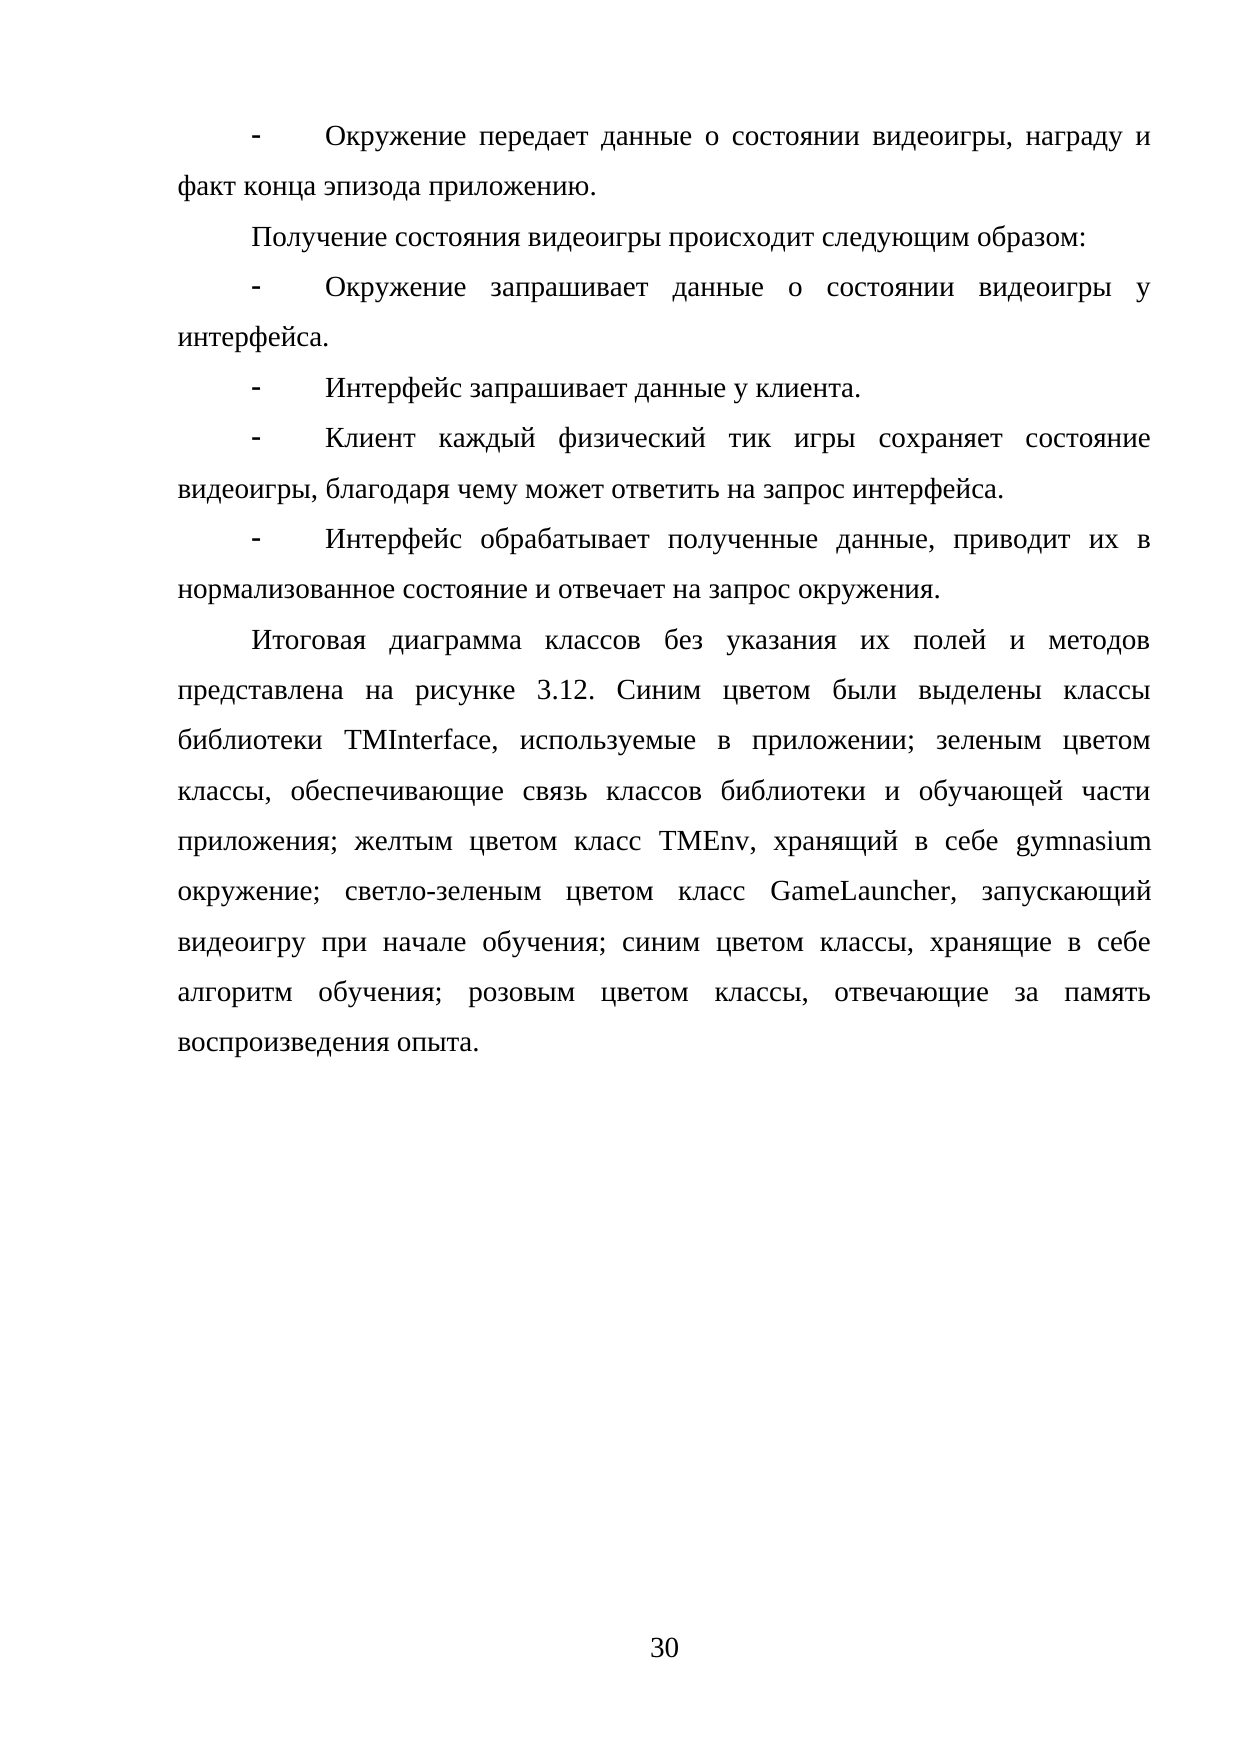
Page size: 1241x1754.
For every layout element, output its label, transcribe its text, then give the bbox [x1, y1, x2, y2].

text Получение состояния видеоигры происходит следующим образом: [177, 219, 1152, 252]
list Интерфейс обрабатывает полученные данные, приводит их в нормализованное состояние и отвечает на запрос окружения. [177, 521, 1152, 605]
list Итоговая диаграмма классов без указания их полей и методов представлена на рисунке 3.12. Синим цветом были выделены классы библиотеки TMInterface, используемые в приложении; зеленым цветом классы, обеспечивающие связь классов библиотеки и обучающей части приложения; желтым цветом класс TMEnv, хранящий в себе gymnasium окружение; светло-зеленым цветом класс GameLauncher, запускающий видеоигру при начале обучения; синим цветом классы, хранящие в себе алгоритм обучения; розовым цветом классы, отвечающие за память воспроизведения опыта. [177, 622, 1152, 1058]
list Окружение запрашивает данные о состоянии видеоигры у интерфейса. [177, 269, 1152, 353]
list Окружение передает данные о состоянии видеоигры, награду и факт конца эпизода приложению. [177, 118, 1152, 202]
list Клиент каждый физический тик игры сохраняет состояние видеоигры, благодаря чему может ответить на запрос интерфейса. [177, 420, 1152, 504]
list Интерфейс запрашивает данные у клиента. [177, 370, 1152, 403]
